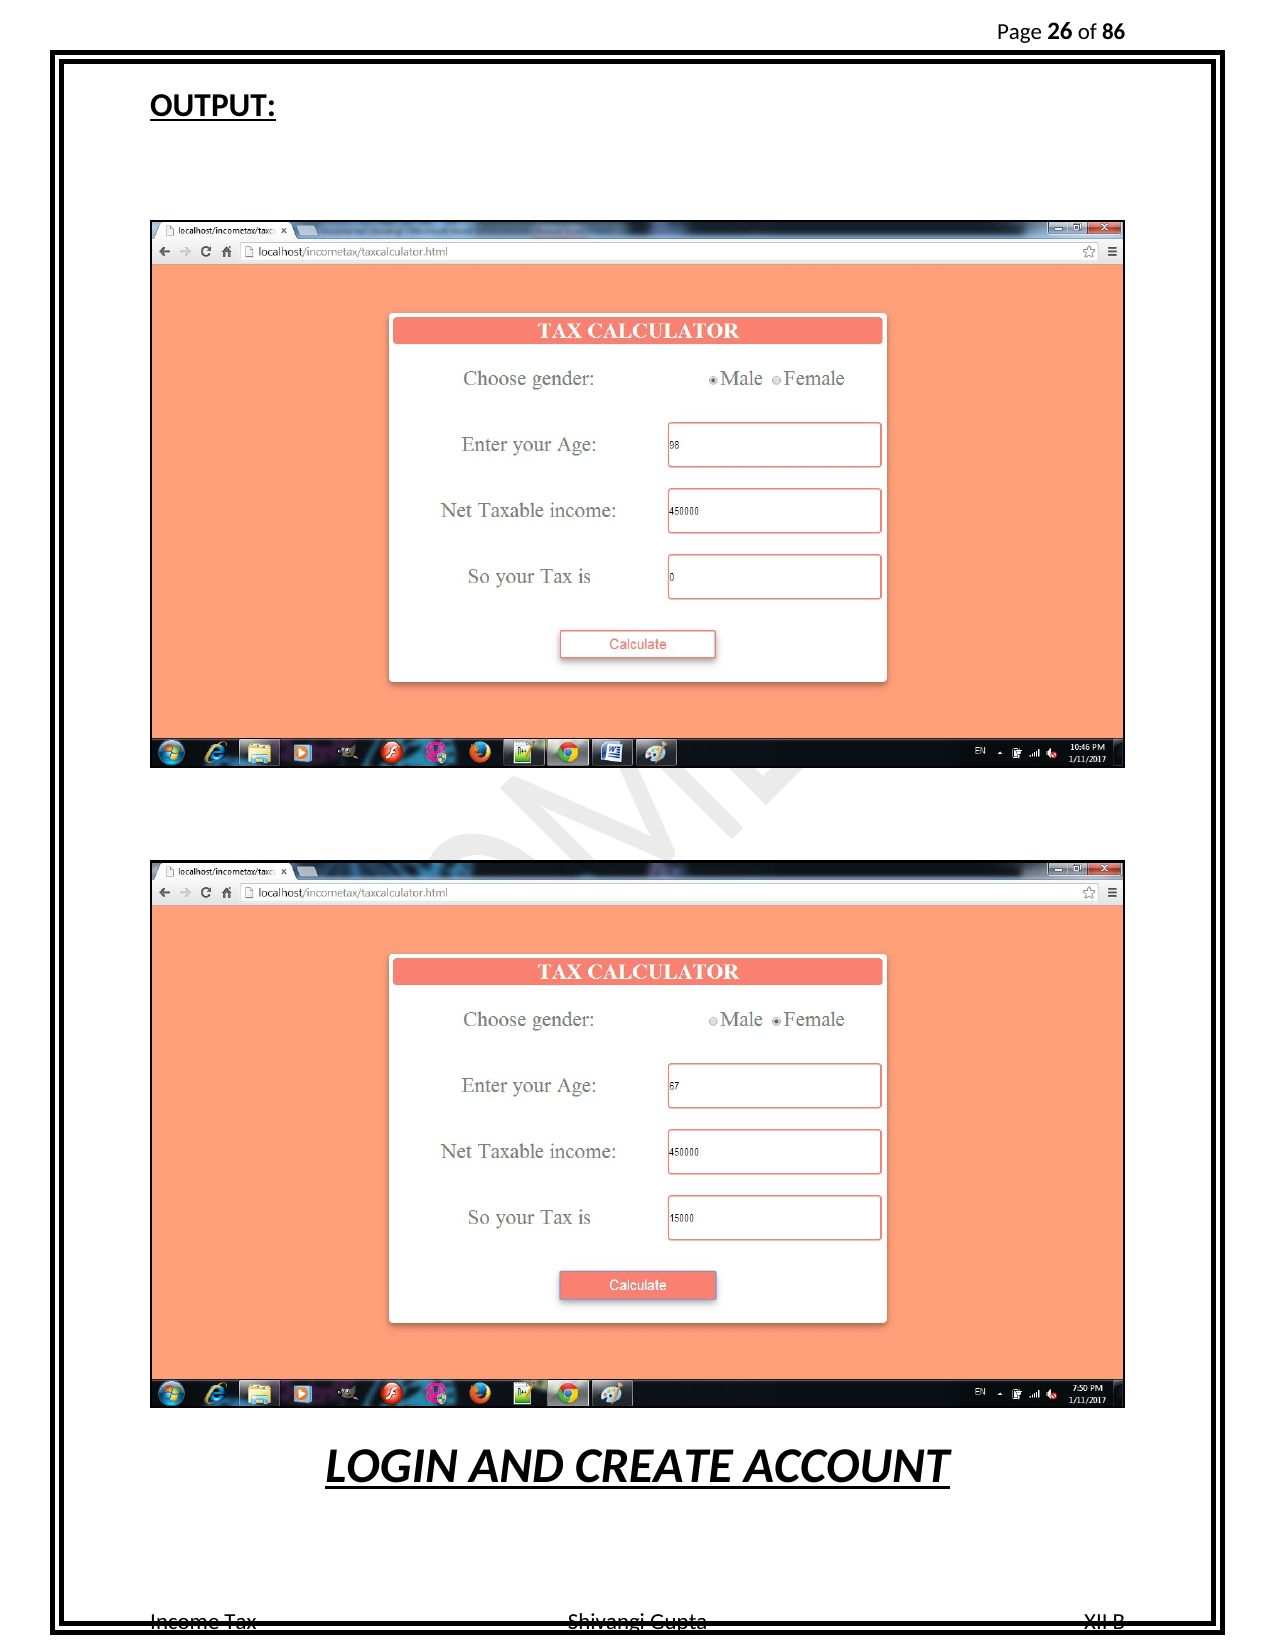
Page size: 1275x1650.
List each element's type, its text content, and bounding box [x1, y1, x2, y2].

picture [152, 222, 1123, 766]
text LOGIN AND CREATE ACCOUNT [150, 1433, 1125, 1494]
picture [152, 863, 1123, 1406]
text OUTPUT: [150, 84, 1125, 125]
